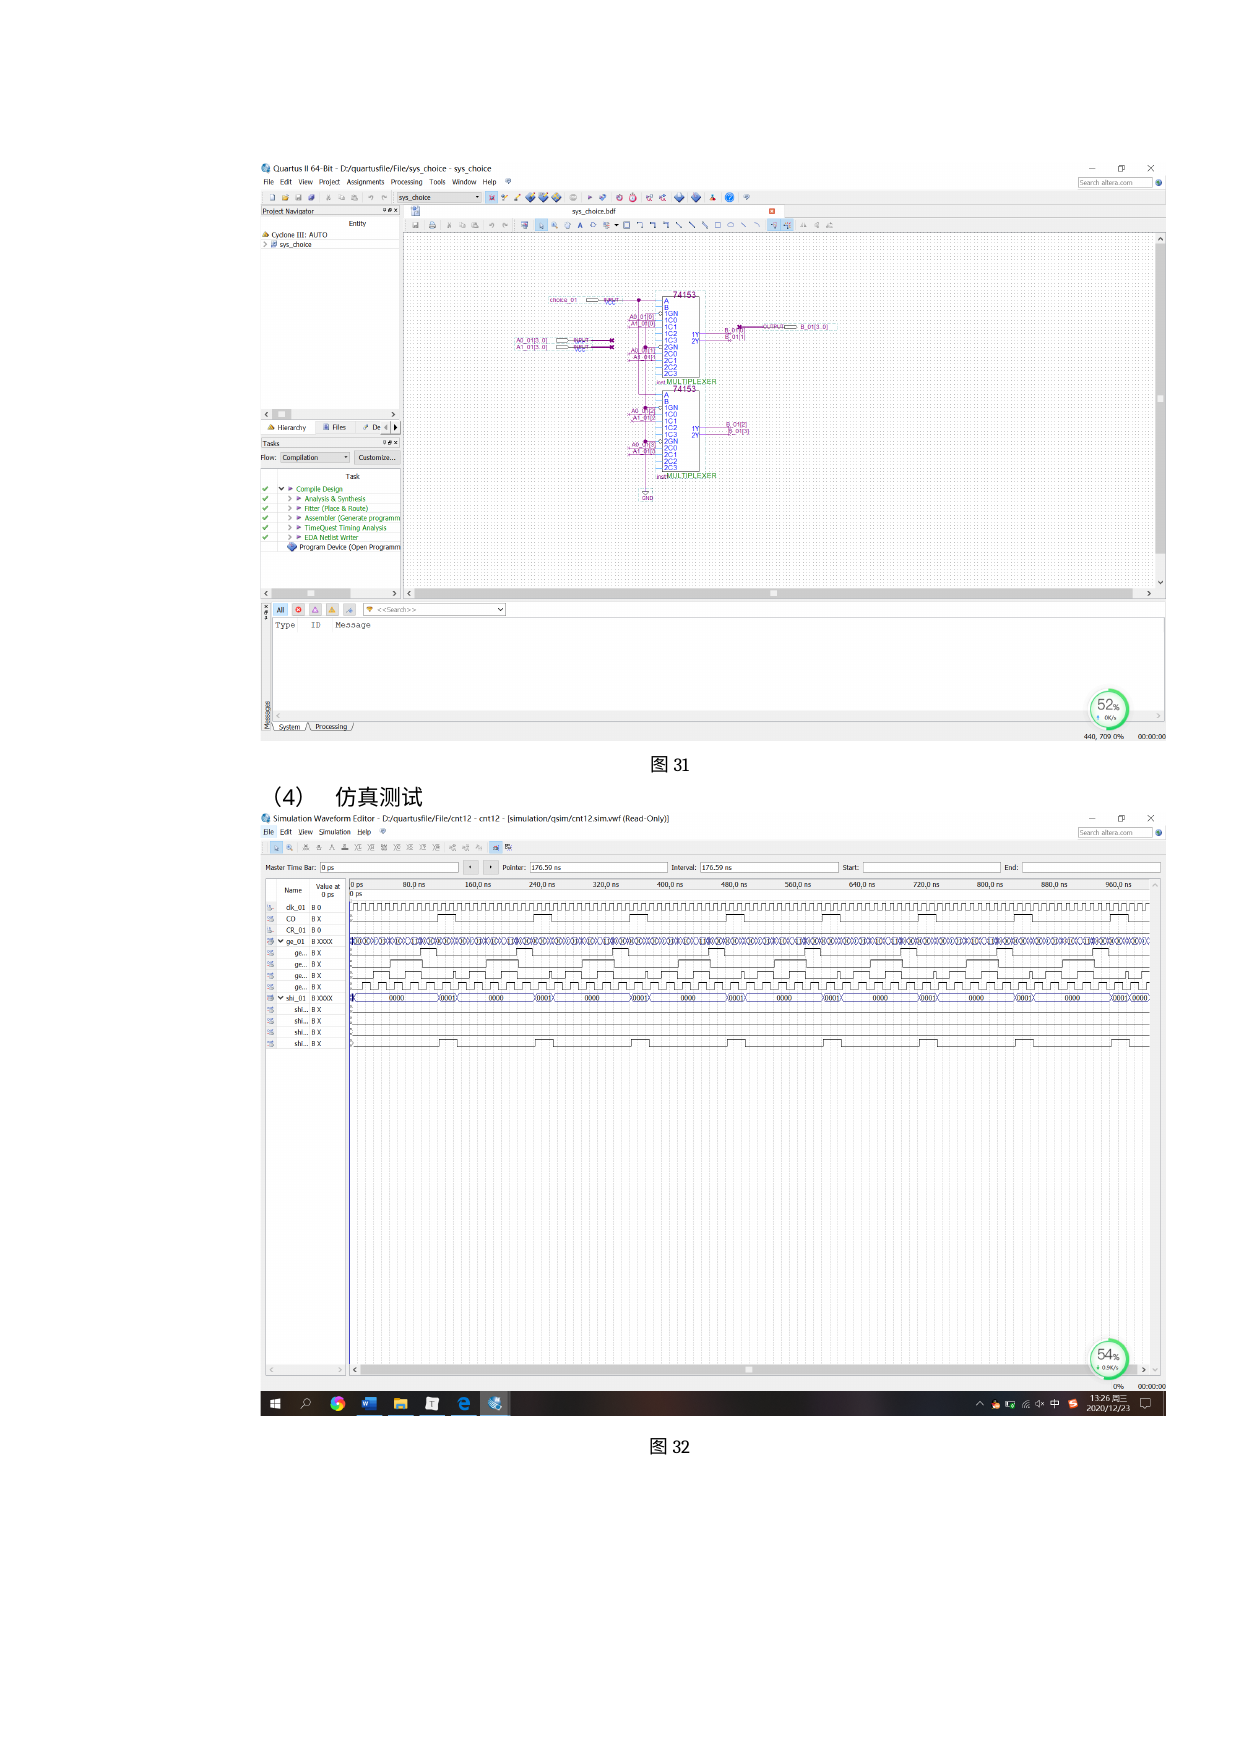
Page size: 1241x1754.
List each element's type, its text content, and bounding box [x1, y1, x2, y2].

list 仿真测试 [261, 779, 1122, 812]
text 图 32 [217, 1429, 1122, 1462]
picture [260, 162, 1166, 741]
text 图 31 [217, 747, 1122, 779]
picture [260, 812, 1166, 1416]
